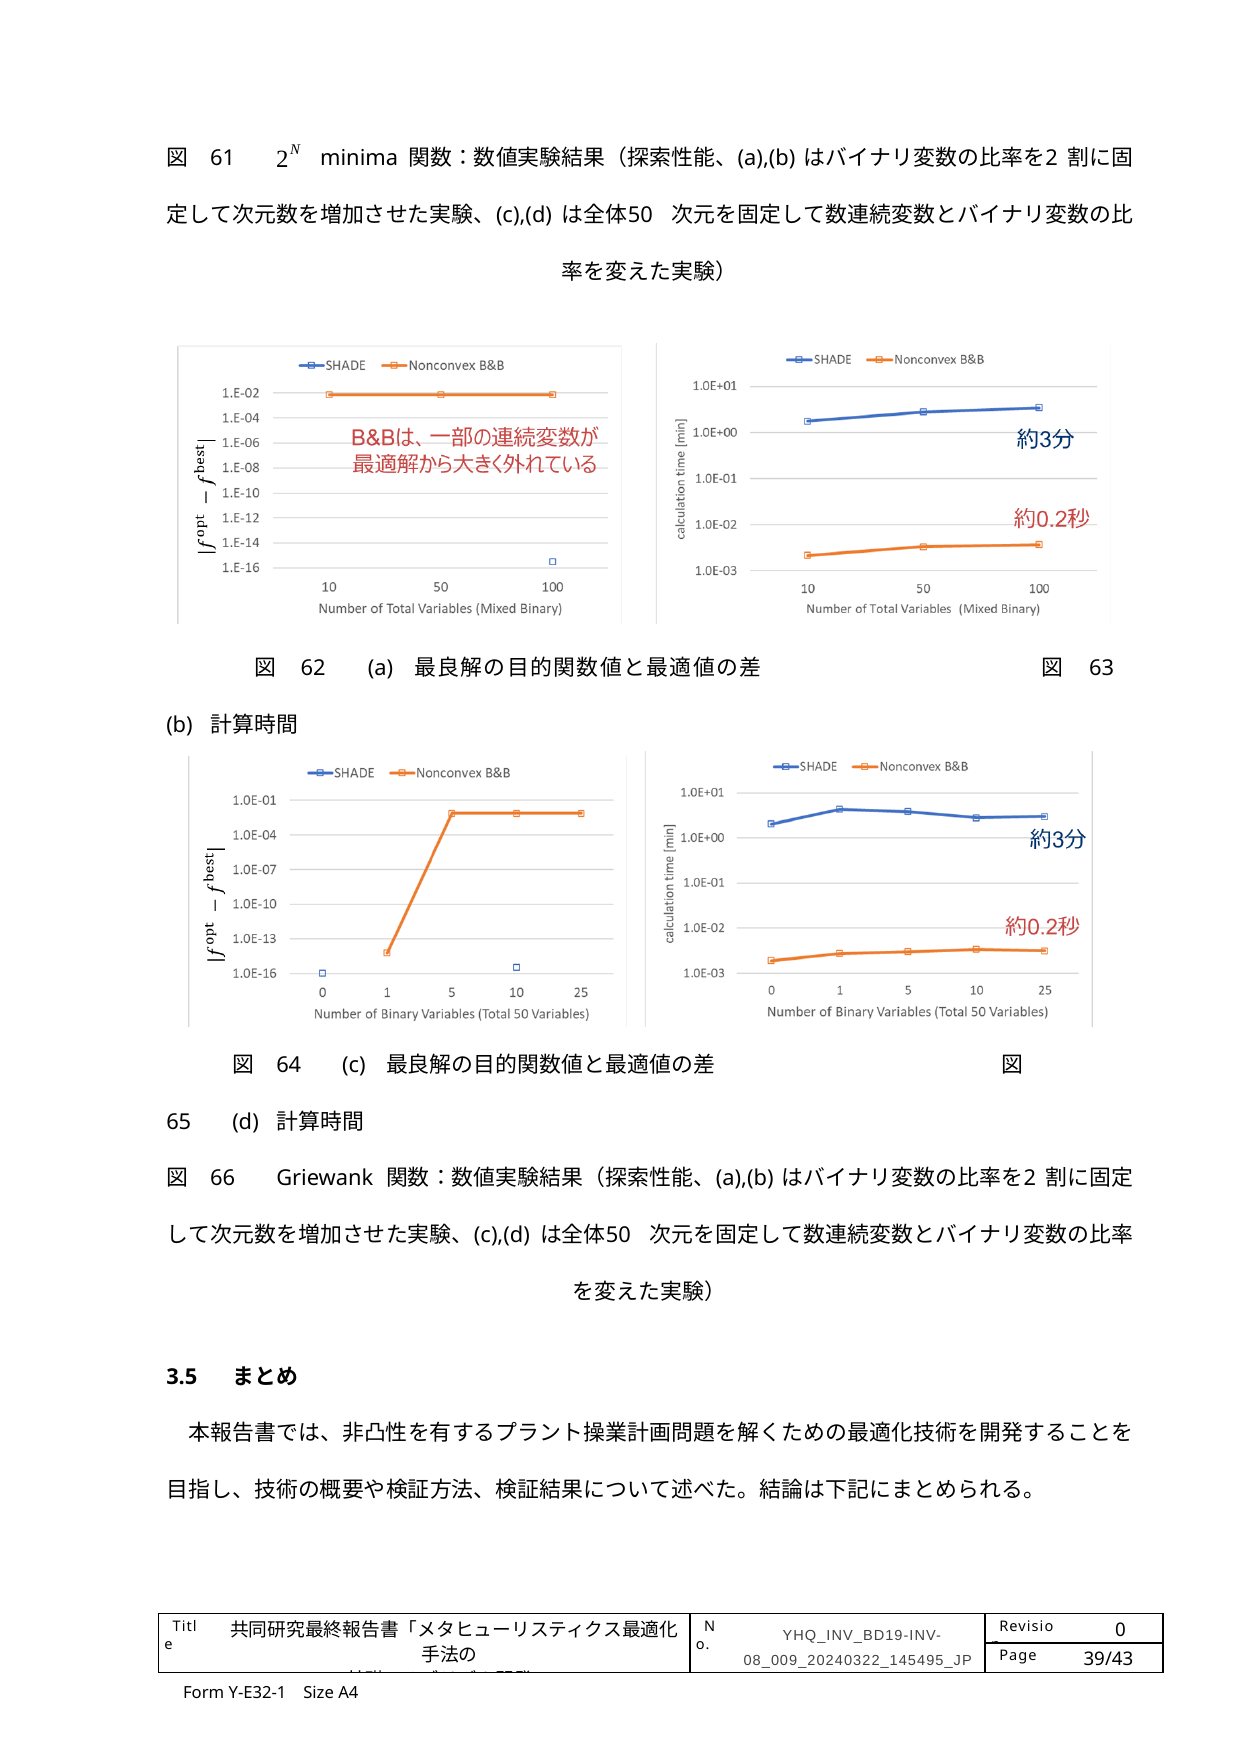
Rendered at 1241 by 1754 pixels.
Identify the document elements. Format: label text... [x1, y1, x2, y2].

picture [644, 751, 1106, 1027]
picture [655, 343, 1110, 624]
text 本報告書では、非凸性を有するプラント操業計画問題を解くための最適化技術を開発することを目指し、技術の概要や検証方法、検証結果について述べた。結論は下記にまとめられる。 [166, 1403, 1133, 1516]
picture [177, 340, 622, 624]
subtitle 3.5 まとめ [166, 1346, 1133, 1403]
picture [188, 756, 627, 1027]
